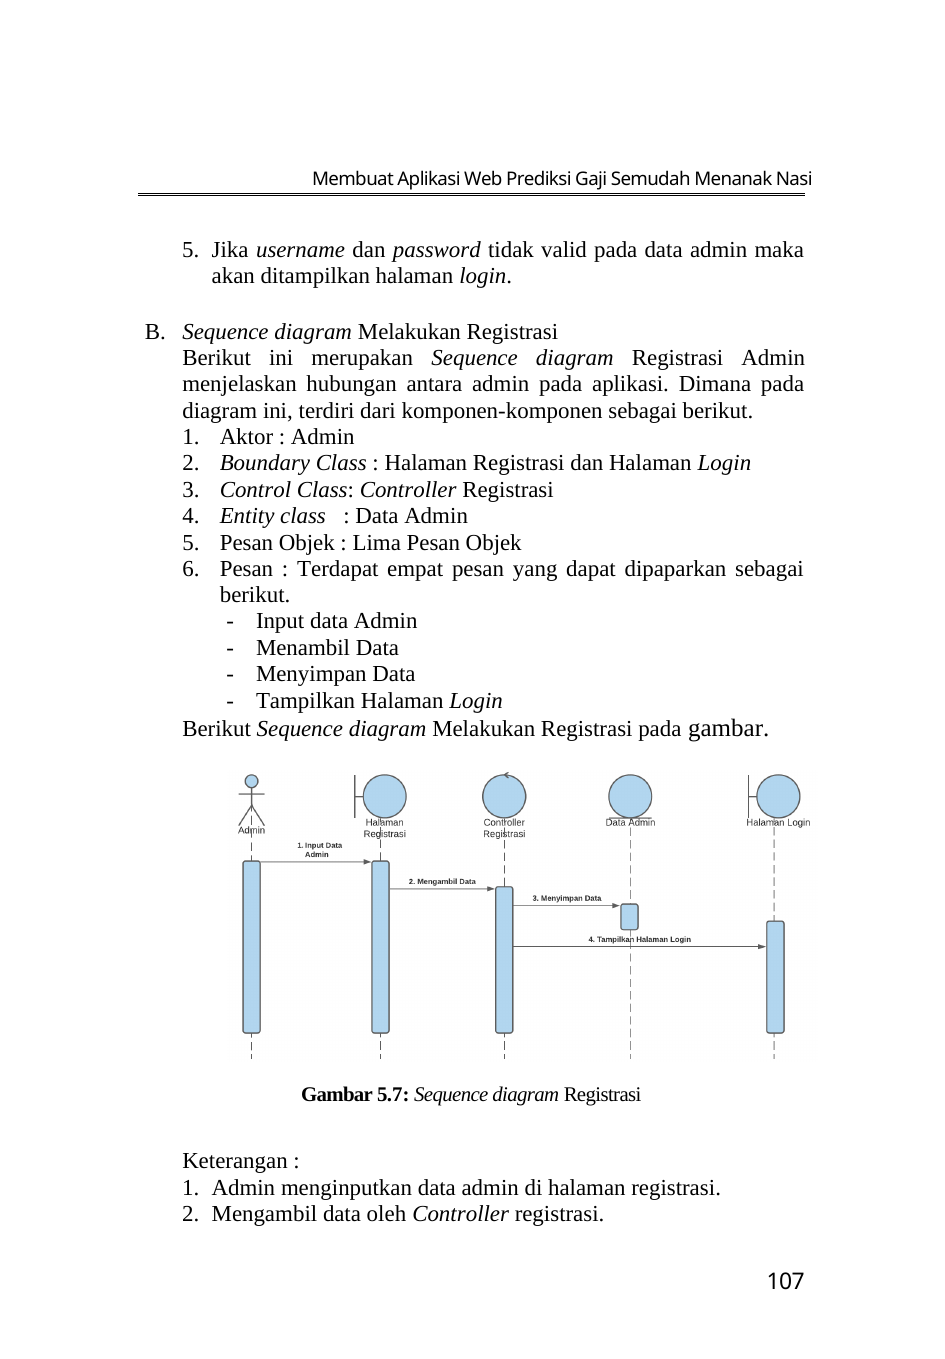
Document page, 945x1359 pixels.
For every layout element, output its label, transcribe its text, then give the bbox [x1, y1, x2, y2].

list Tampilkan Halaman Login [226, 687, 805, 713]
list Mengambil data oleh Controller registrasi. [182, 1200, 805, 1226]
list Input data Admin [226, 608, 805, 634]
list Entity class : Data Admin [182, 502, 805, 528]
list Sequence diagram Melakukan Registrasi [144, 318, 805, 344]
list Jika username dan password tidak valid pada data admin maka akan ditampilkan halaman login. [182, 236, 805, 289]
list Berikut ini merupakan Sequence diagram Registrasi Admin menjelaskan hubungan antara admin pada aplikasi. Dimana pada diagram ini, terdiri dari komponen-komponen sebagai berikut. [182, 344, 805, 423]
list Pesan : Terdapat empat pesan yang dapat dipaparkan sebagai berikut. [182, 555, 805, 608]
list Pesan Objek : Lima Pesan Objek [182, 528, 805, 555]
list Aktor : Admin [182, 423, 805, 449]
list Menambil Data [226, 634, 805, 660]
list Keterangan : [182, 1147, 805, 1174]
list Berikut Sequence diagram Melakukan Registrasi pada gambar. [182, 713, 805, 742]
list Menyimpan Data [226, 660, 805, 687]
list Boundary Class : Halaman Registrasi dan Halaman Login [182, 449, 805, 476]
list Control Class: Controller Registrasi [182, 476, 805, 502]
text Gambar 5.7: Sequence diagram Registrasi [138, 1082, 805, 1106]
picture [227, 770, 819, 1062]
list Admin menginputkan data admin di halaman registrasi. [182, 1174, 805, 1200]
